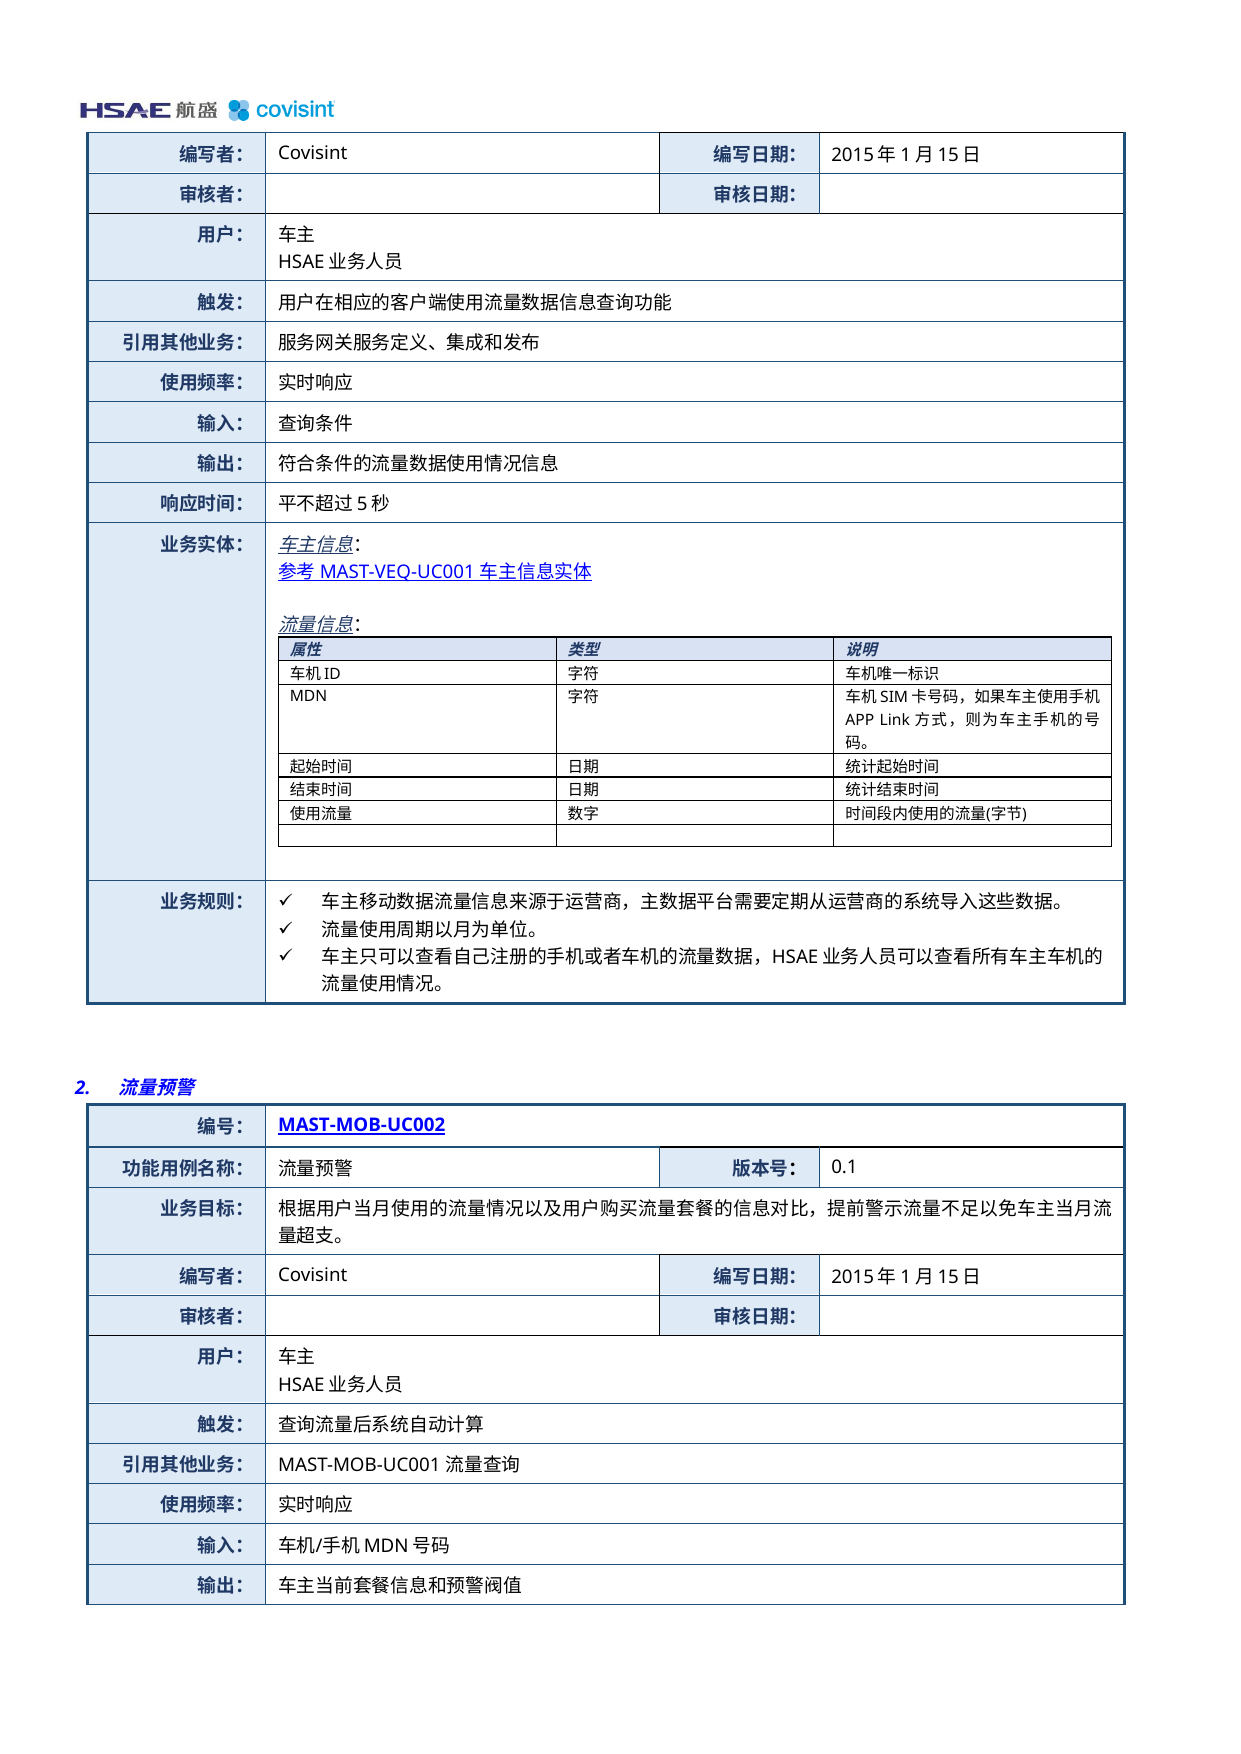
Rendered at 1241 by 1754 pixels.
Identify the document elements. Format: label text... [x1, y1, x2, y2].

table_cell 功能用例名称： [89, 1148, 265, 1187]
table_cell 输出： [89, 443, 265, 482]
table_cell 2015年1月15日 [820, 133, 1123, 172]
table_cell 服务网关服务定义、集成和发布 [266, 322, 1123, 361]
table_cell 车主 HSAE业务人员 [266, 214, 1123, 280]
table_cell 审核日期： [660, 1296, 819, 1335]
table_cell 2015年1月15日 [820, 1255, 1123, 1294]
table_cell 用户： [89, 1336, 265, 1402]
table_cell 版本号： [660, 1148, 819, 1187]
table_cell 编写者： [89, 1255, 265, 1294]
table_header 编号： [89, 1106, 265, 1146]
table_cell [266, 1296, 659, 1335]
list 流量预警 [75, 1070, 1165, 1102]
table_cell [820, 174, 1123, 213]
table_cell 响应时间： [89, 483, 265, 522]
table_cell 平不超过5秒 [266, 483, 1123, 522]
table_cell 符合条件的流量数据使用情况信息 [266, 443, 1123, 482]
table_cell 车主当前套餐信息和预警阀值 [266, 1565, 1123, 1604]
table_cell [266, 174, 659, 213]
table_cell 触发： [89, 1404, 265, 1443]
table_cell 引用其他业务： [89, 322, 265, 361]
table_cell 输入： [89, 1524, 265, 1564]
table_cell MAST-MOB-UC001 流量查询 [266, 1444, 1123, 1483]
table_cell 0.1 [820, 1148, 1123, 1187]
table_cell 使用频率： [89, 362, 265, 401]
table_cell 编写日期： [660, 1255, 819, 1294]
table_cell 流量预警 [266, 1148, 659, 1187]
table_cell 引用其他业务： [89, 1444, 265, 1483]
table_cell 实时响应 [266, 362, 1123, 401]
table_cell 查询流量后系统自动计算 [266, 1404, 1123, 1443]
table_cell 审核者： [89, 1296, 265, 1335]
table_cell 输入： [89, 402, 265, 442]
table_cell 用户在相应的客户端使用流量数据信息查询功能 [266, 281, 1123, 321]
picture [75, 89, 224, 132]
table_cell 编写者： [89, 133, 265, 172]
table_cell 触发： [89, 281, 265, 321]
table_cell 使用频率： [89, 1484, 265, 1523]
table_cell 编写日期： [660, 133, 819, 172]
table_cell Covisint [266, 1255, 659, 1294]
table_cell 审核日期： [660, 174, 819, 213]
table_cell 业务目标： [89, 1188, 265, 1254]
table_cell 业务实体： [89, 523, 265, 880]
table_cell [820, 1296, 1123, 1335]
table_cell 根据用户当月使用的流量情况以及用户购买流量套餐的信息对比，提前警示流量不足以免车主当月流量超支。 [266, 1188, 1123, 1254]
table_cell 业务规则： [89, 881, 265, 1002]
table_cell 输出： [89, 1565, 265, 1604]
table_cell 审核者： [89, 174, 265, 213]
table_cell 车主 HSAE业务人员 [266, 1336, 1123, 1402]
table_cell 用户： [89, 214, 265, 280]
table_cell 车主信息： 参考 MAST-VEQ-UC001 车主信息实体 流量信息： [266, 523, 1123, 880]
table_cell 车主移动数据流量信息来源于运营商，主数据平台需要定期从运营商的系统导入这些数据。 流量使用周期以月为单位。 车主只可以查看自己注册的手机或者车机的流量数据，HSAE业务人员可以查看所有车主车机的流量使用情况。 [266, 881, 1123, 1002]
table_cell Covisint [266, 133, 659, 172]
picture [228, 88, 335, 132]
table_cell 实时响应 [266, 1484, 1123, 1523]
table_header MAST-MOB-UC002 [266, 1106, 1123, 1146]
table_cell 车机/手机MDN号码 [266, 1524, 1123, 1564]
table_cell 查询条件 [266, 402, 1123, 442]
